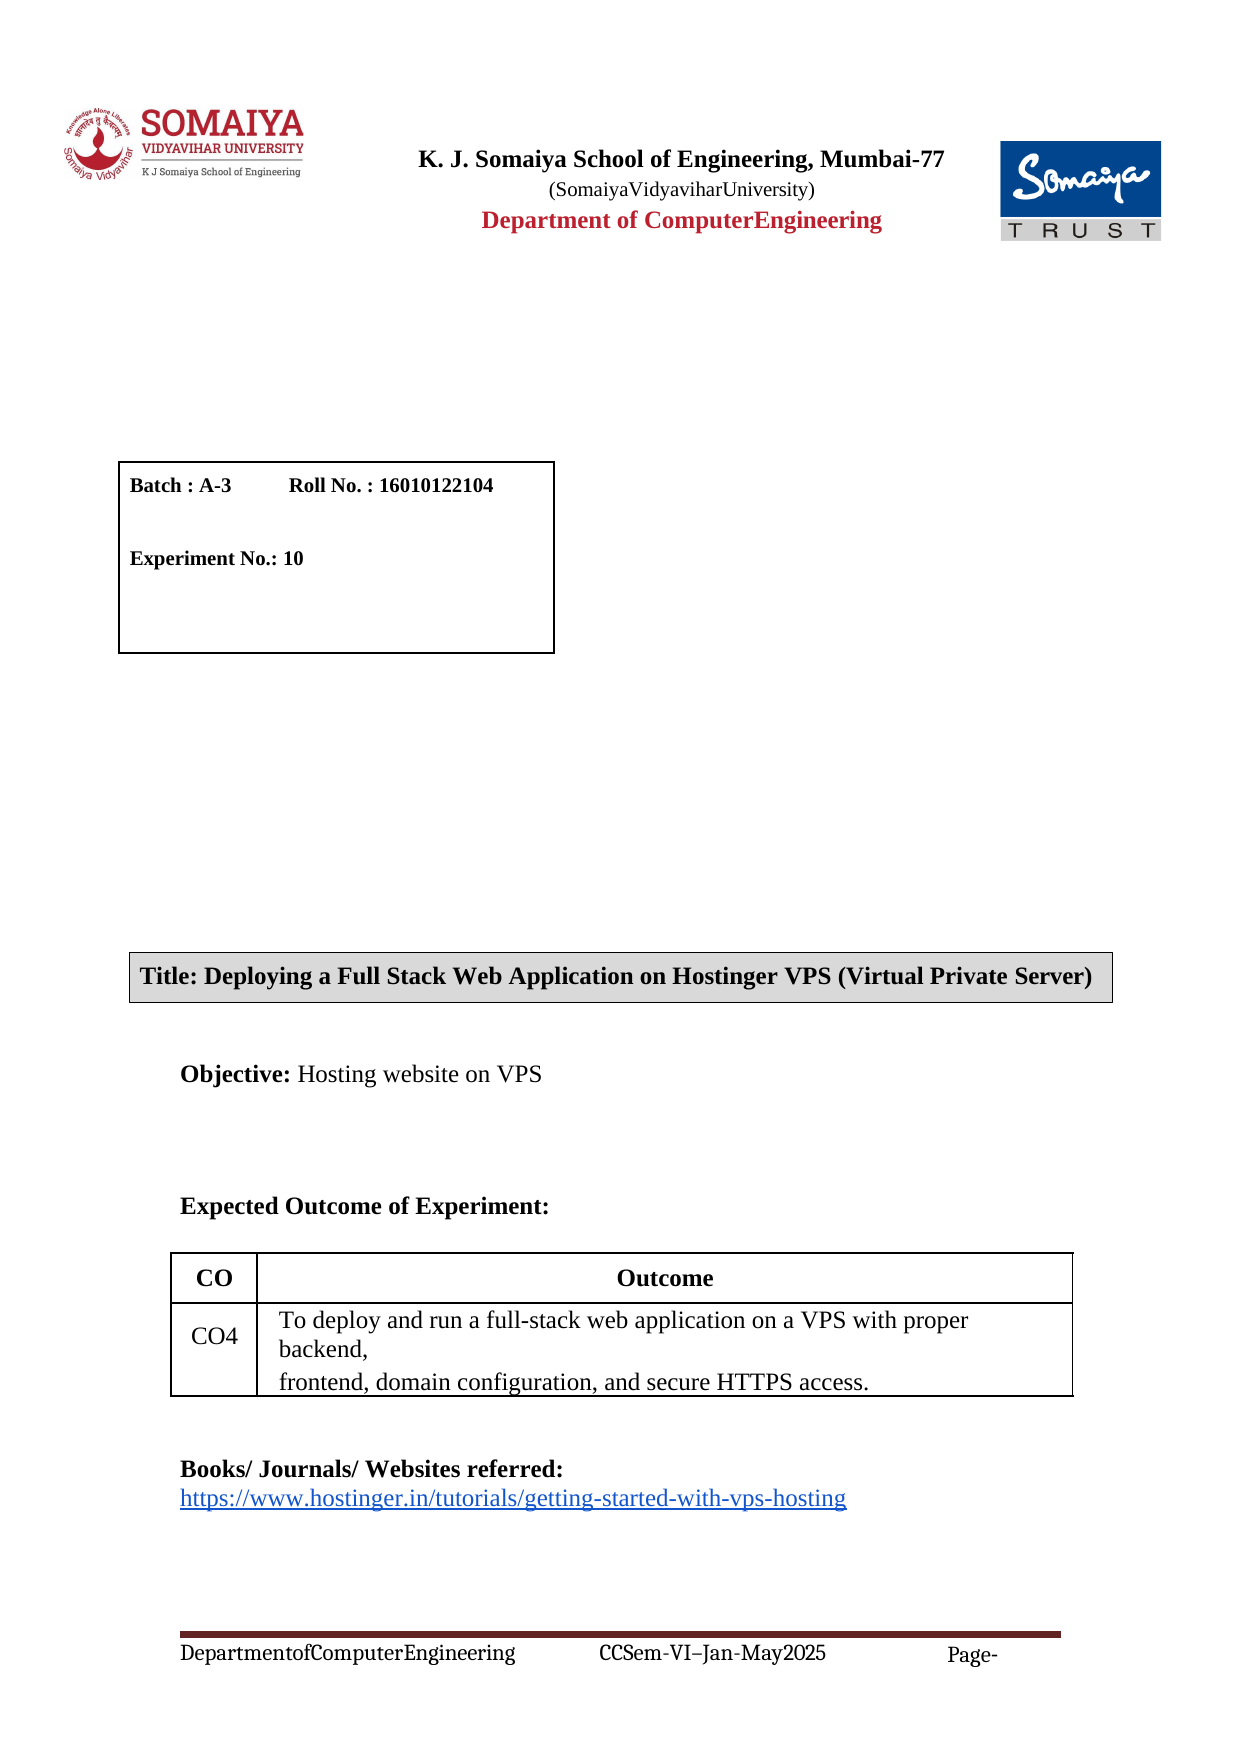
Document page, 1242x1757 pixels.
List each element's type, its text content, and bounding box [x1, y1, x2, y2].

text Objective: Hosting website on VPS [180, 1059, 1124, 1088]
table_cell To deploy and run a full-stack web application on a VPS with proper backend, frontend, domain configuration, and secure HTTPS access. [258, 1304, 1072, 1395]
table_header CO [172, 1254, 256, 1302]
text Expected Outcome of Experiment: [180, 1191, 1124, 1220]
text Books/ Journals/ Websites referred: [180, 1454, 1124, 1483]
table_header Batch : A-3 Roll No. : 16010122104 Experiment No.: 10 [120, 463, 553, 652]
table_cell CO4 [172, 1304, 256, 1395]
picture [64, 108, 304, 180]
text https://www.hostinger.in/tutorials/getting-started-with-vps-hosting [180, 1483, 1124, 1512]
picture [1000, 141, 1162, 241]
table_header Outcome [258, 1254, 1072, 1302]
